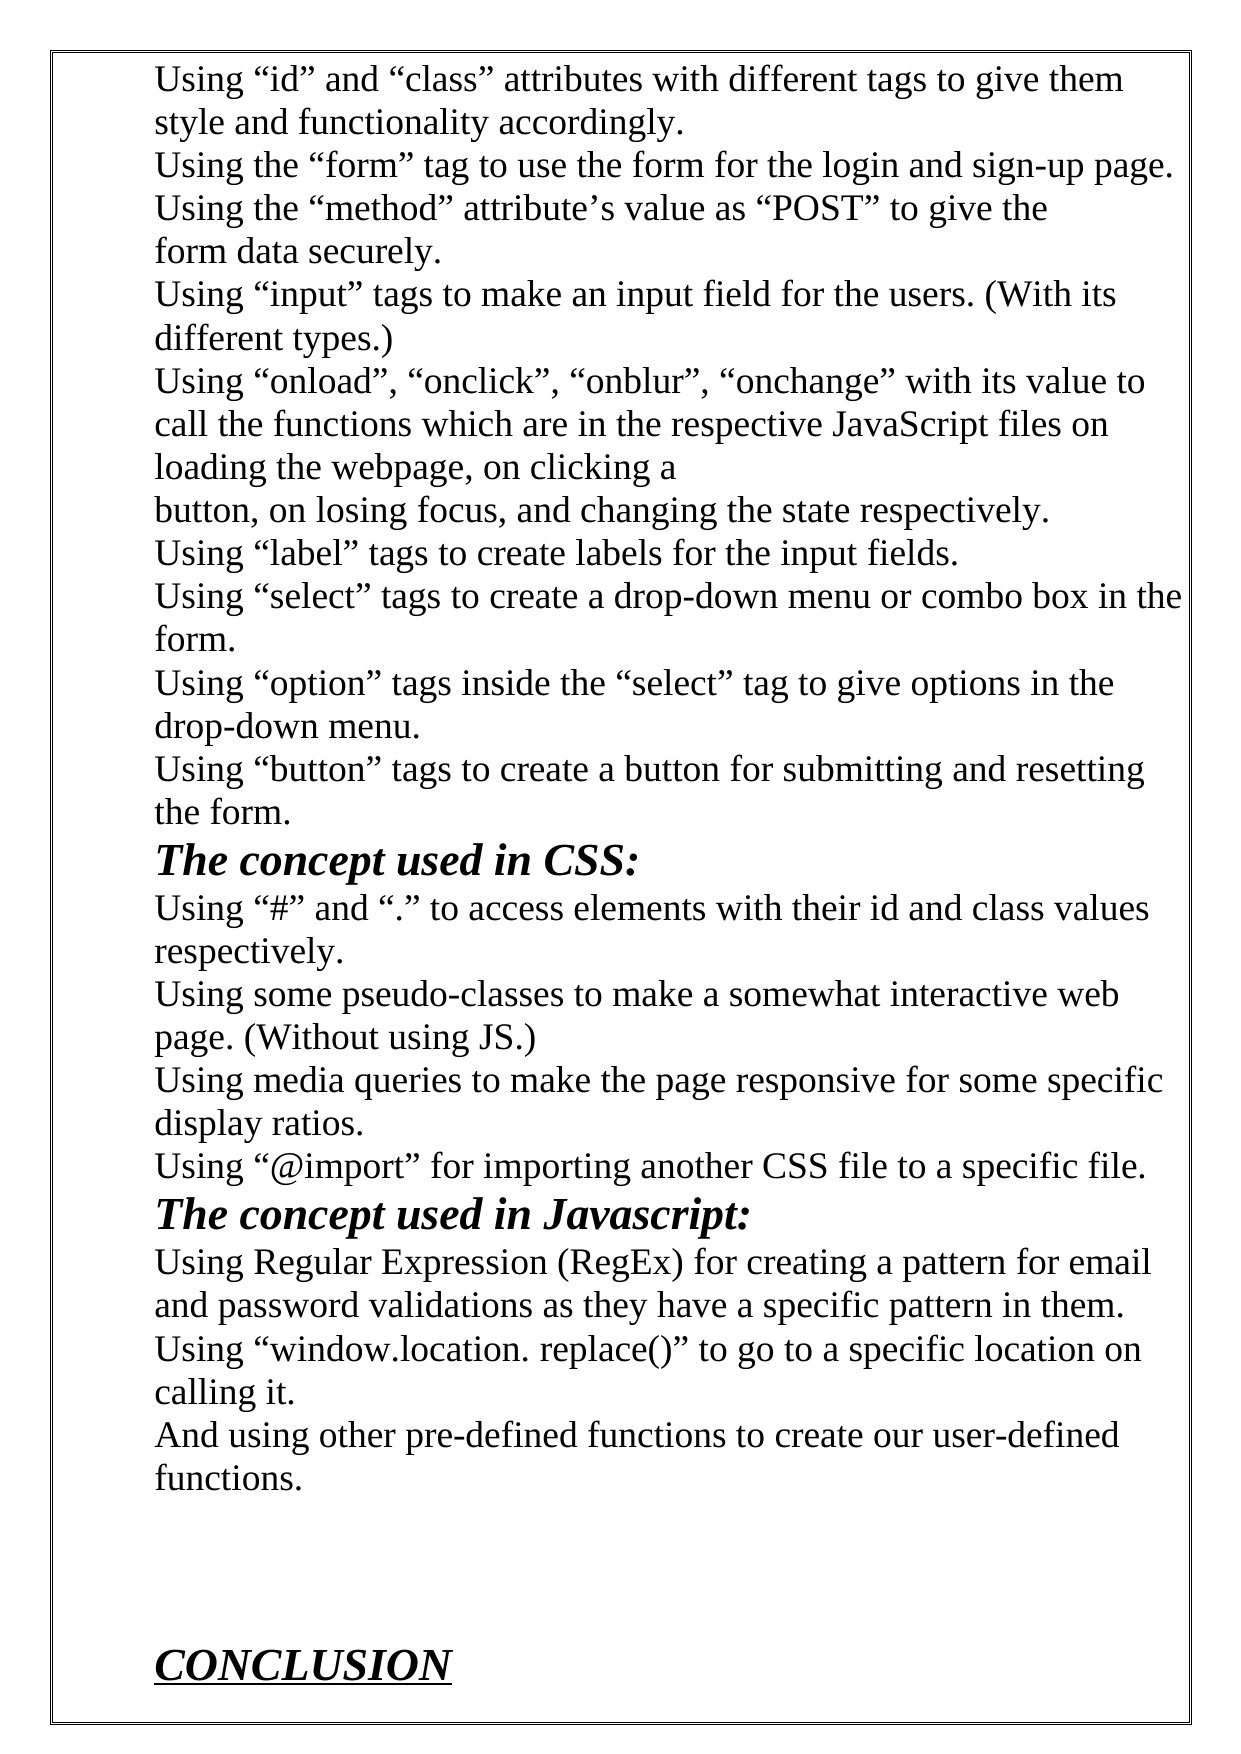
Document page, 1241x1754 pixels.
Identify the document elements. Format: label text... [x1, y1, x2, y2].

text Using “window.location. replace()” to go to a specific location on calling it. [154, 1326, 1189, 1412]
text Using “option” tags inside the “select” tag to give options in the drop-down menu. [154, 660, 1189, 746]
text Using “#” and “.” to access elements with their id and class values respectively. [154, 885, 1189, 971]
text Using “onload”, “onclick”, “onblur”, “onchange” with its value to call the functions which are in the respective JavaScript files on loading the webpage, on clicking a [154, 358, 1189, 487]
text Using media queries to make the page responsive for some specific display ratios. [154, 1058, 1189, 1144]
text And using other pre-defined functions to create our user-defined functions. [154, 1412, 1189, 1498]
text CONCLUSION [154, 1637, 1189, 1690]
text Using Regular Expression (RegEx) for creating a pattern for email and password validations as they have a specific pattern in them. [154, 1240, 1189, 1326]
text Using “button” tags to create a button for submitting and resetting the form. [154, 746, 1189, 832]
text Using “@import” for importing another CSS file to a specific file. [154, 1144, 1189, 1187]
text Using “input” tags to make an input field for the users. (With its different types.) [154, 272, 1189, 358]
text Using the “method” attribute’s value as “POST” to give the [154, 186, 1189, 229]
text button, on losing focus, and changing the state respectively. [154, 487, 1189, 531]
text Using “id” and “class” attributes with different tags to give them style and functionality accordingly. [154, 56, 1189, 142]
text Using “select” tags to create a drop-down menu or combo box in the form. [154, 574, 1189, 660]
text form data securely. [154, 229, 1189, 272]
text Using the “form” tag to use the form for the login and sign-up page. [154, 142, 1189, 186]
text Using “label” tags to create labels for the input fields. [154, 531, 1189, 574]
text The concept used in CSS: [154, 832, 1189, 885]
text The concept used in Javascript: [154, 1187, 1189, 1240]
text Using some pseudo-classes to make a somewhat interactive web page. (Without using JS.) [154, 971, 1189, 1058]
